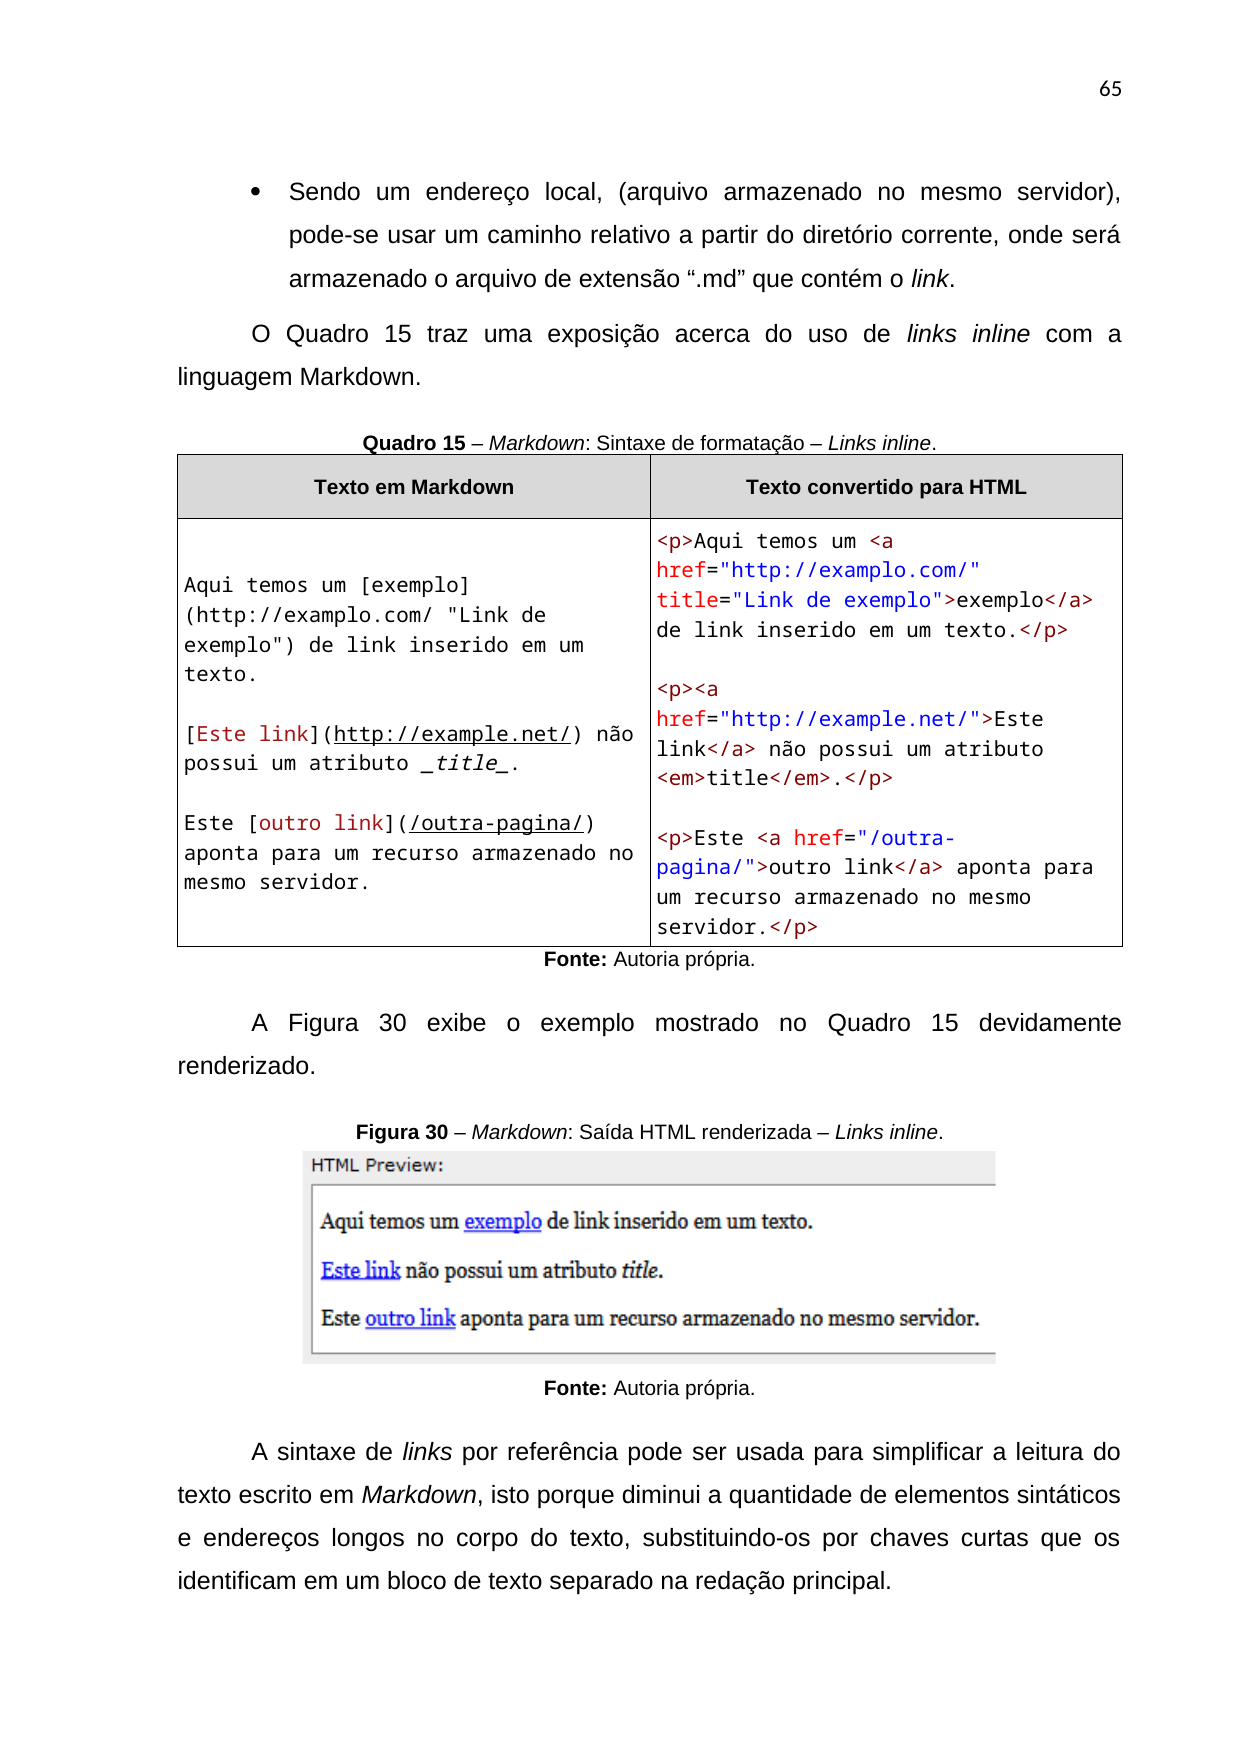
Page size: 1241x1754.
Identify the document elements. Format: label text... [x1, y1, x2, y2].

text Fonte: Autoria própria. [177, 947, 1122, 971]
table_cell <p>Aqui temos um <a href="http://examplo.com/" title="Link de exemplo">exemplo</a> de link inserido em um texto.</p> <p><a href="http://example.net/">Este link</a> não possui um atributo <em>title</em>.</p> <p>Este <a href="/outra-pagina/">outro link</a> aponta para um recurso armazenado no mesmo servidor.</p> [651, 519, 1122, 946]
text Figura 30 – Markdown: Saída HTML renderizada – Links inline. [177, 1119, 1122, 1143]
table_header Texto em Markdown [178, 455, 650, 518]
text Quadro 15 – Markdown: Sintaxe de formatação – Links inline. [177, 430, 1122, 454]
text A sintaxe de links por referência pode ser usada para simplificar a leitura do texto escrito em Markdown, isto porque diminui a quantidade de elementos sintáticos e endereços longos no corpo do texto, substituindo-os por chaves curtas que os identificam em um bloco de texto separado na redação principal. [177, 1437, 1122, 1595]
text O Quadro 15 traz uma exposição acerca do uso de links inline com a linguagem Markdown. [177, 319, 1122, 391]
table_header Texto convertido para HTML [651, 455, 1122, 518]
list Sendo um endereço local, (arquivo armazenado no mesmo servidor), pode-se usar um caminho relativo a partir do diretório corrente, onde será armazenado o arquivo de extensão “.md” que contém o link. [251, 177, 1122, 292]
table_cell Aqui temos um [exemplo] (http://examplo.com/ "Link de exemplo") de link inserido em um texto. [Este link](http://example.net/) não possui um atributo _title_. Este [outro link](/outra-pagina/) aponta para um recurso armazenado no mesmo servidor. [178, 519, 650, 946]
picture [302, 1151, 996, 1364]
text A Figura 30 exibe o exemplo mostrado no Quadro 15 devidamente renderizado. [177, 1008, 1122, 1080]
